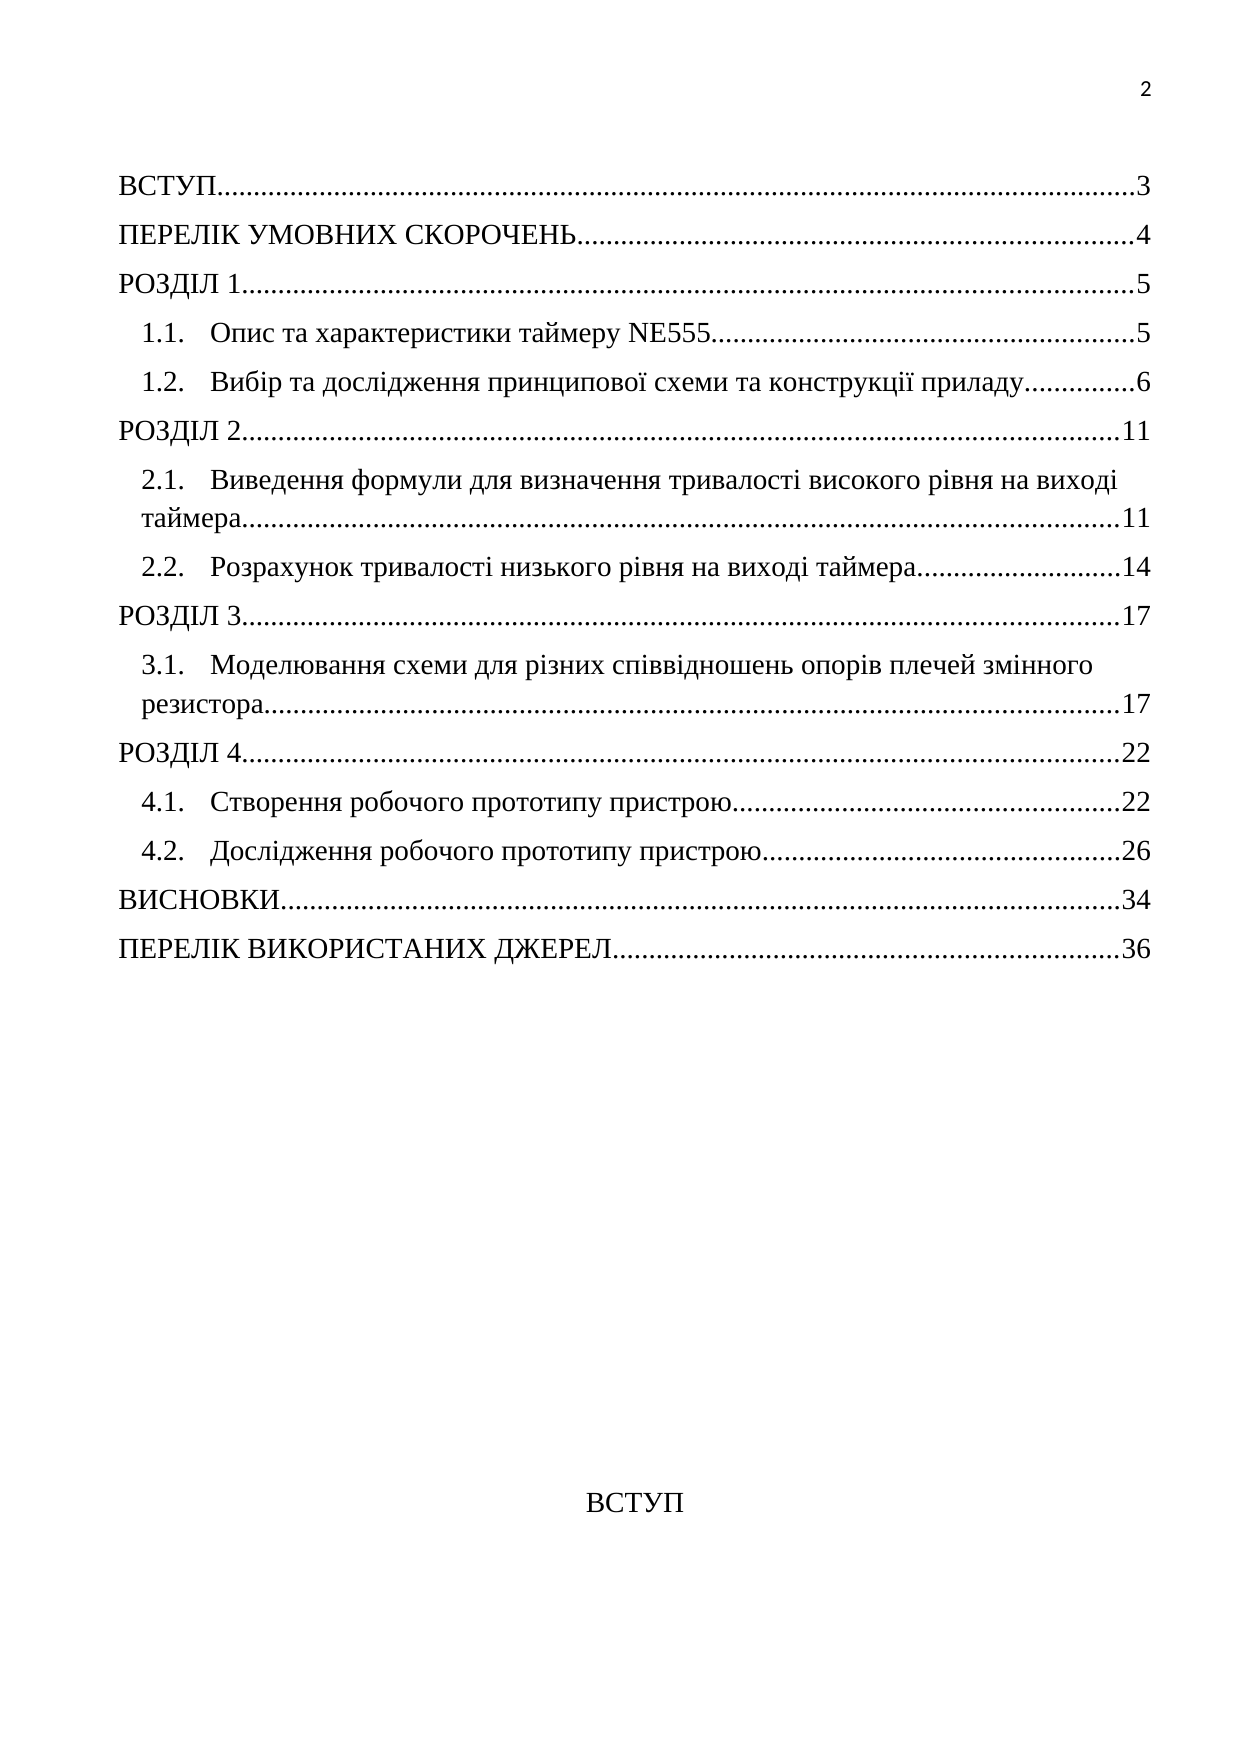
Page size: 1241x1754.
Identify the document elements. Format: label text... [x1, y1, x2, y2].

subtitle ВСТУП [118, 1485, 1152, 1519]
